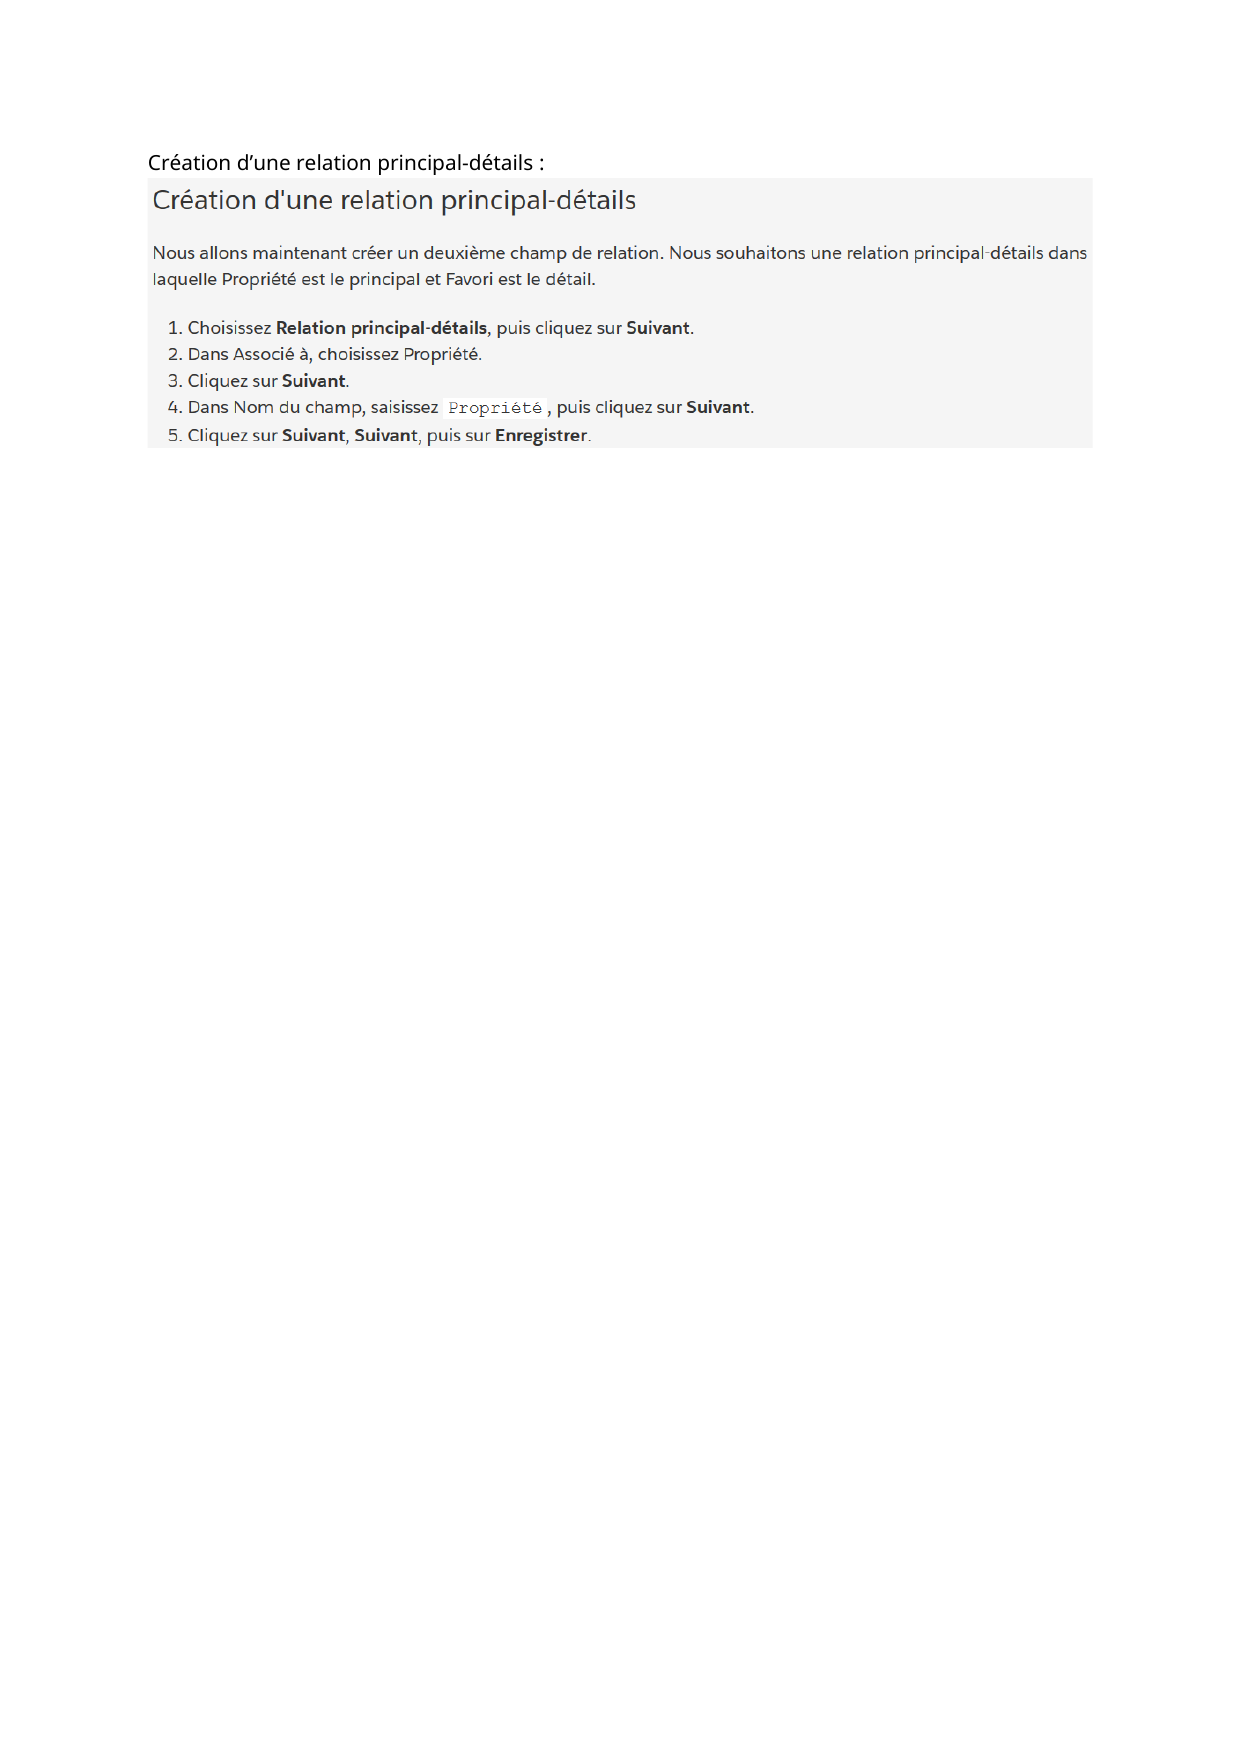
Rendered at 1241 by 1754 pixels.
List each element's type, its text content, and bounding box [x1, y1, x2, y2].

picture [147, 178, 1093, 448]
text Création d’une relation principal-détails : [148, 148, 1093, 178]
